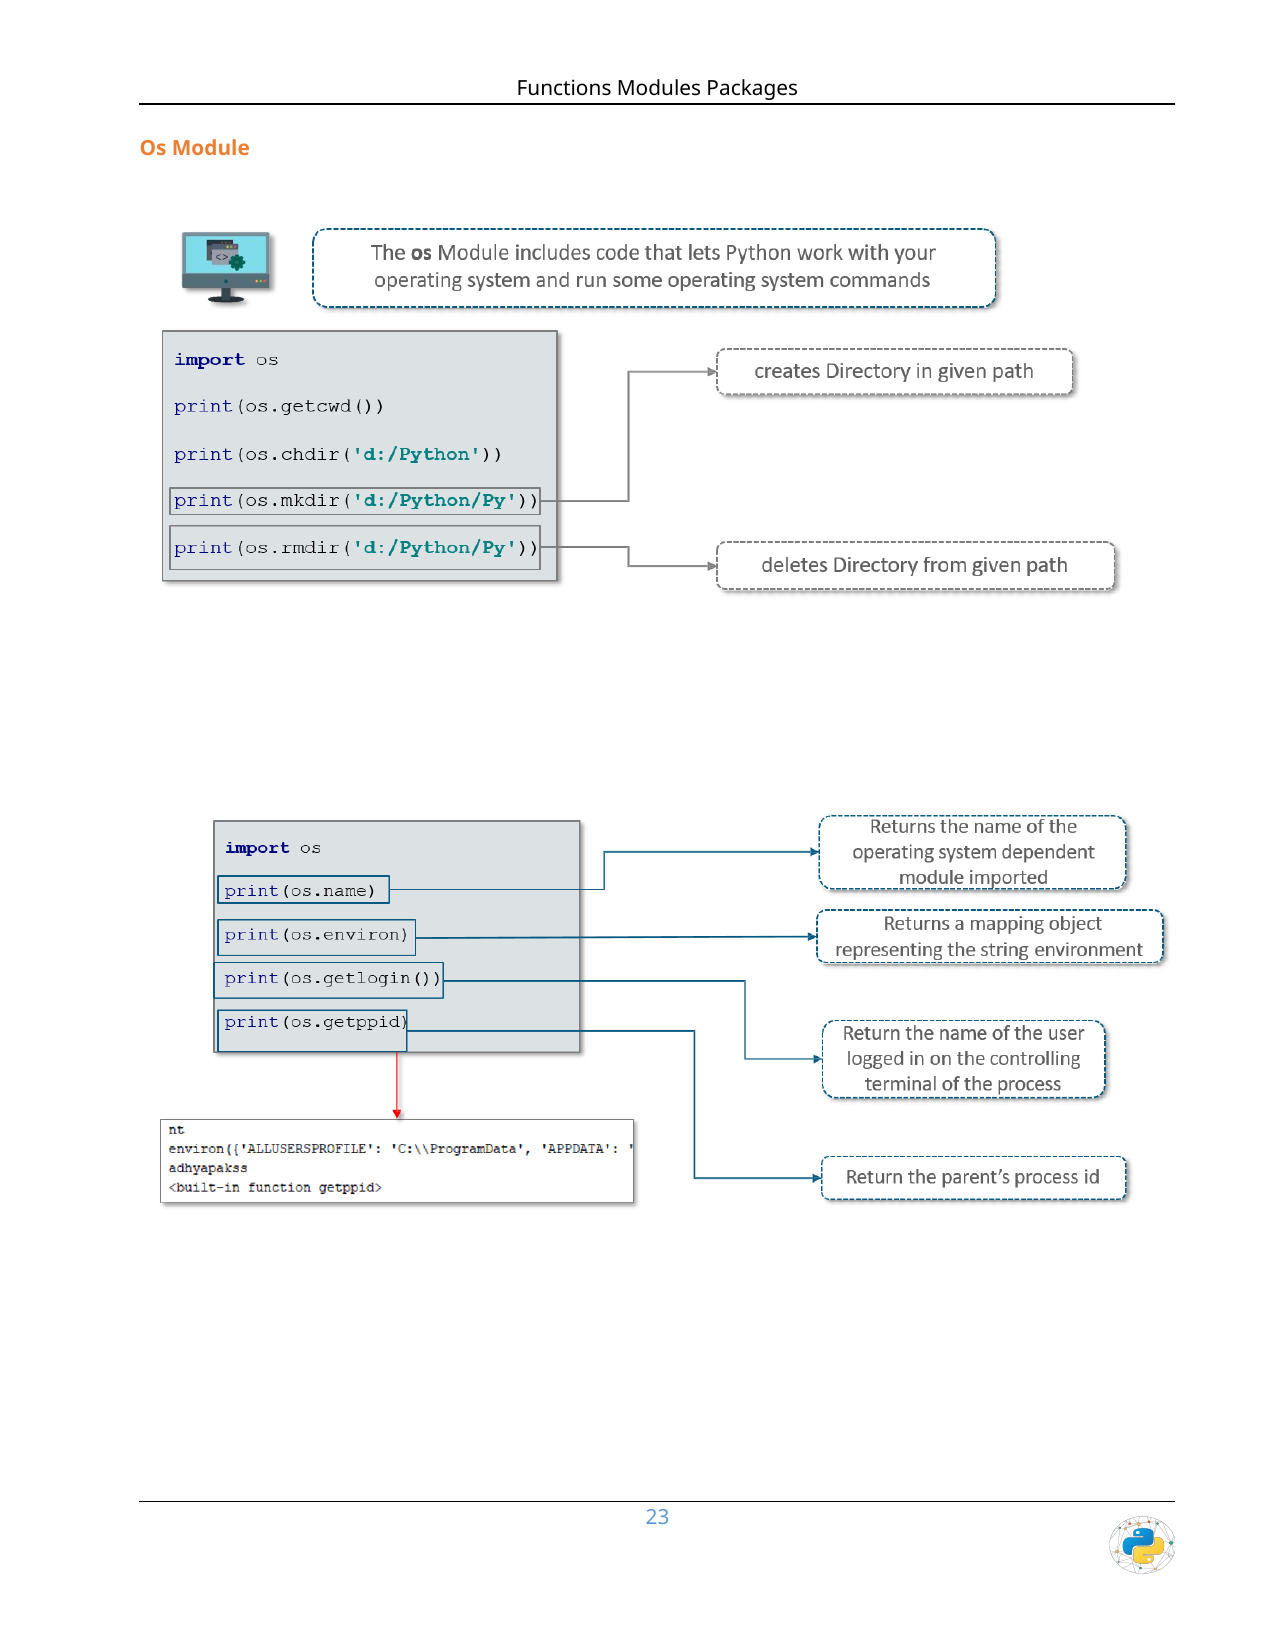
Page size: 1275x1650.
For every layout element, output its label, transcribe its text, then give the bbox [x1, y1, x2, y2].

text Os Module [139, 133, 1175, 162]
picture [139, 790, 1176, 1222]
picture [1109, 1516, 1176, 1574]
picture [139, 218, 1174, 648]
